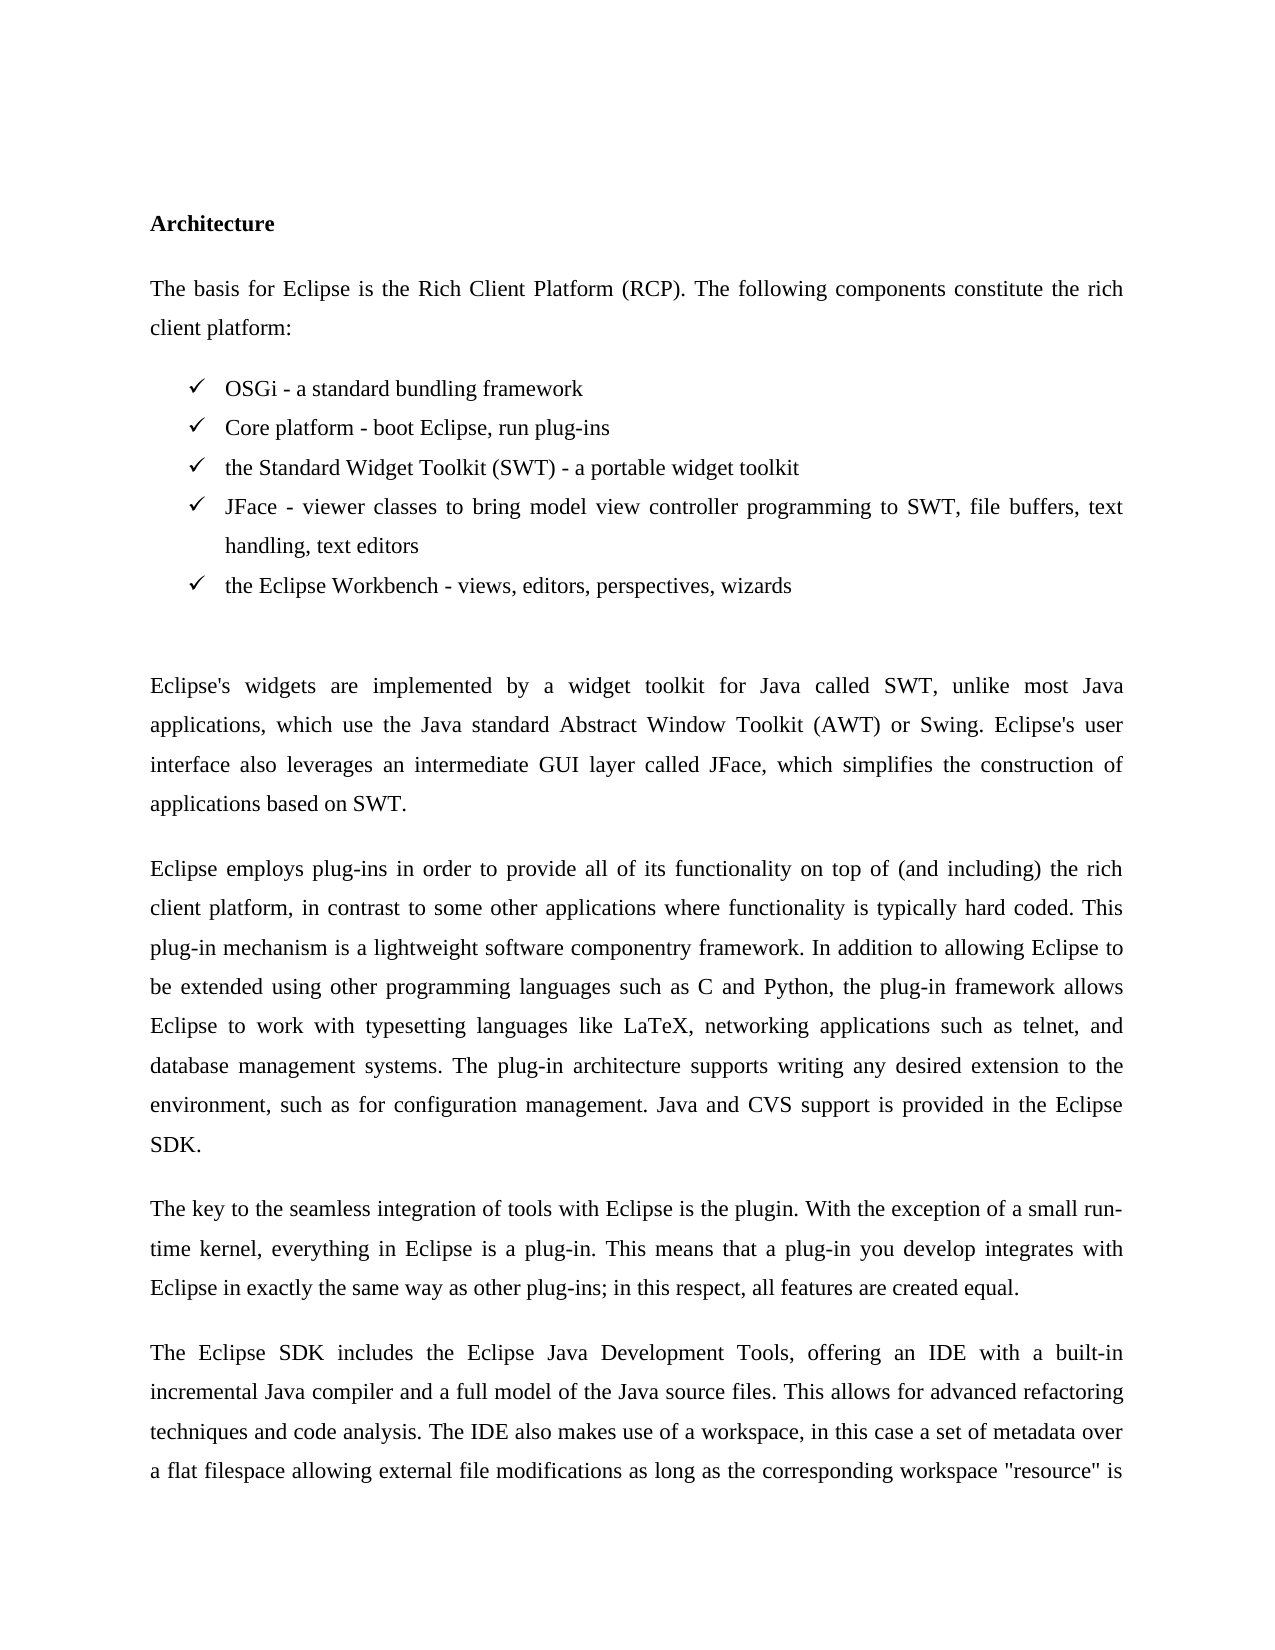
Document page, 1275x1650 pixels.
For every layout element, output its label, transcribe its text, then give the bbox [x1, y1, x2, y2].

list Core platform - boot Eclipse, run plug-ins [187, 414, 1125, 440]
text Eclipse employs plug-ins in order to provide all of its functionality on top of (and including) the rich client platform, in contrast to some other applications where functionality is typically hard coded. This plug-in mechanism is a lightweight software componentry framework. In addition to allowing Eclipse to be extended using other programming languages such as C and Python, the plug-in framework allows Eclipse to work with typesetting languages like LaTeX, networking applications such as telnet, and database management systems. The plug-in architecture supports writing any desired extension to the environment, such as for configuration management. Java and CVS support is provided in the Eclipse SDK. [150, 855, 1125, 1157]
text The key to the seamless integration of tools with Eclipse is the plugin. With the exception of a small run-time kernel, everything in Eclipse is a plug-in. This means that a plug-in you develop integrates with Eclipse in exactly the same way as other plug-ins; in this respect, all features are created equal. [150, 1196, 1125, 1301]
text Architecture [150, 210, 1125, 237]
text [150, 1339, 1125, 1484]
list the Standard Widget Toolkit (SWT) - a portable widget toolkit [187, 453, 1125, 480]
text The basis for Eclipse is the Rich Client Platform (RCP). The following components constitute the rich client platform: [150, 275, 1125, 341]
list JFace - viewer classes to bring model view controller programming to SWT, file buffers, text handling, text editors [187, 493, 1125, 559]
list the Eclipse Workbench - views, editors, perspectives, wizards [187, 572, 1125, 598]
list OSGi - a standard bundling framework [187, 374, 1125, 401]
text Eclipse's widgets are implemented by a widget toolkit for Java called SWT, unlike most Java applications, which use the Java standard Abstract Window Toolkit (AWT) or Swing. Eclipse's user interface also leverages an intermediate GUI layer called JFace, which simplifies the construction of applications based on SWT. [150, 672, 1125, 817]
